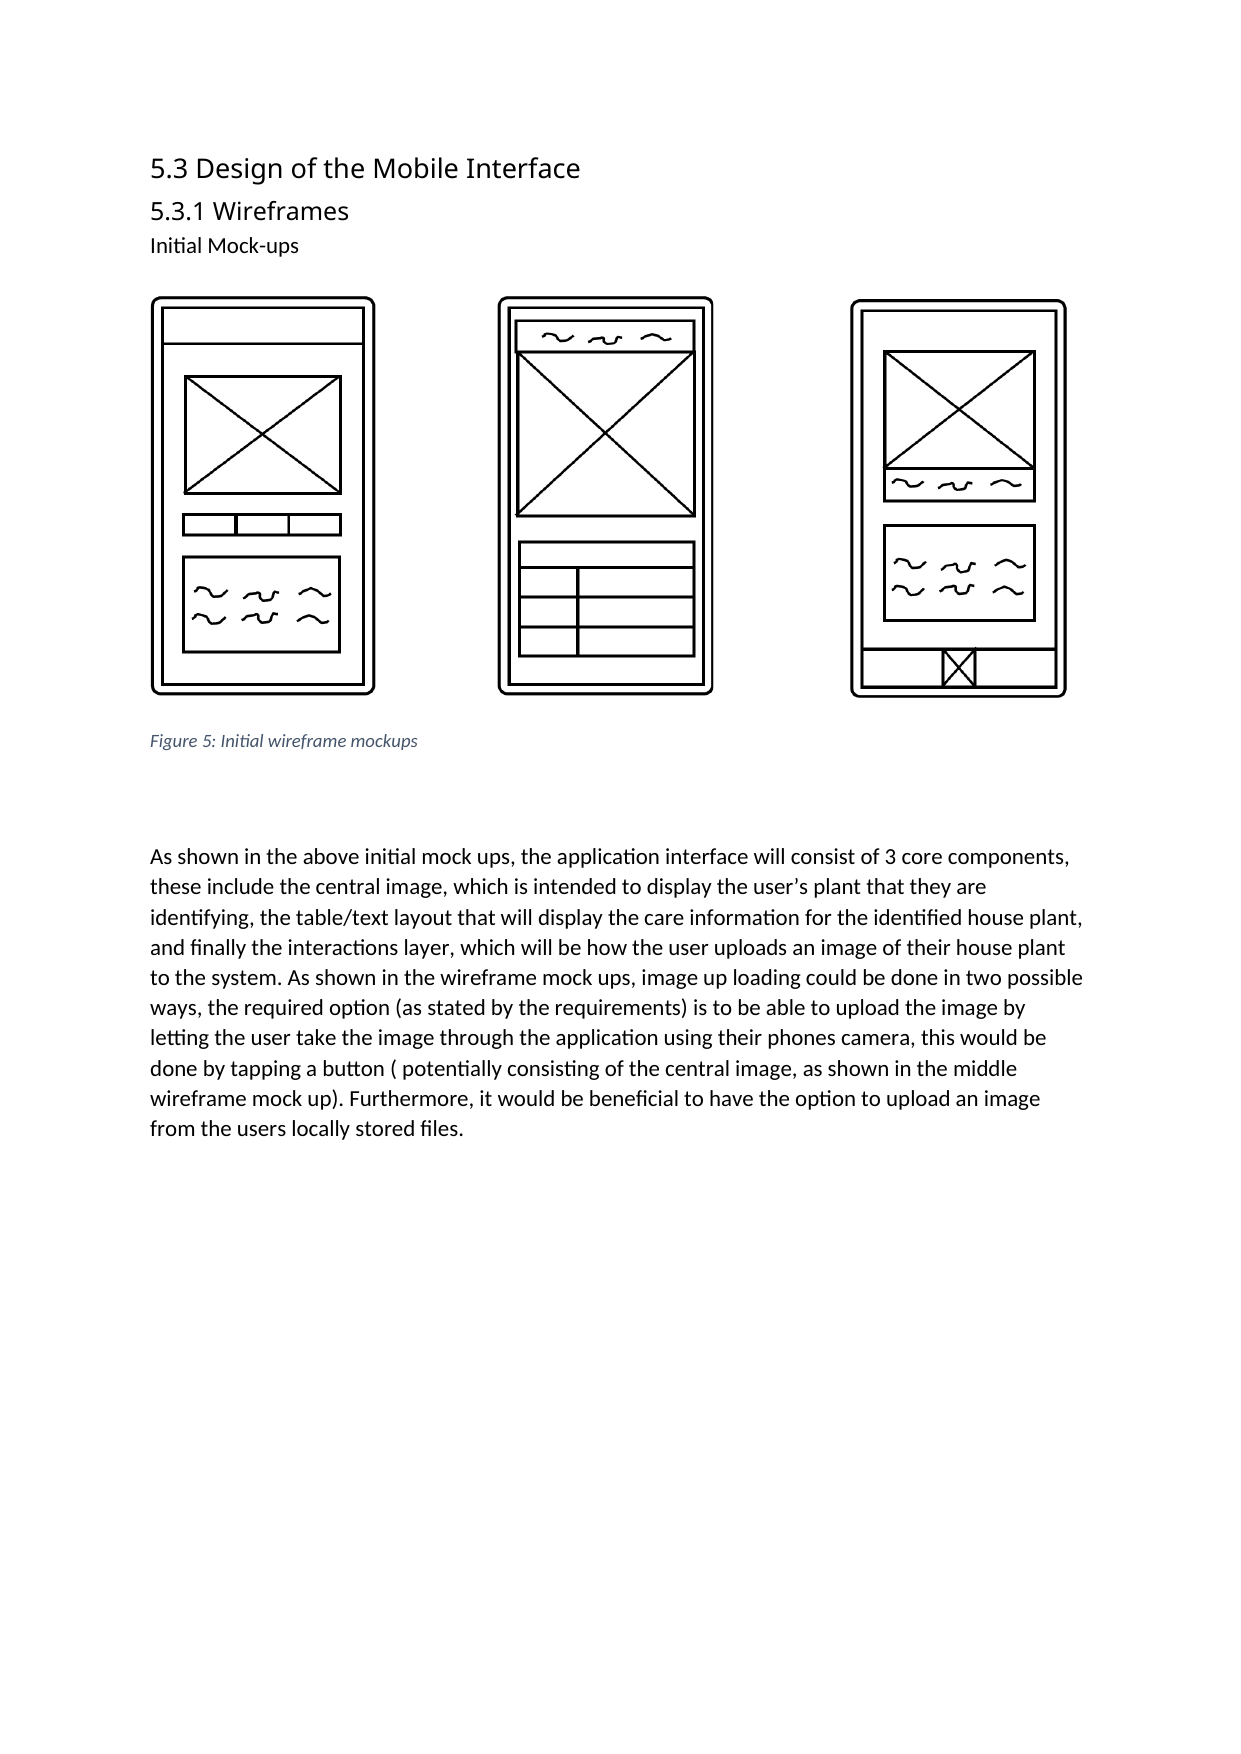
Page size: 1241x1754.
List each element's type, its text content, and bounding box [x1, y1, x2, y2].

text As shown in the above initial mock ups, the application interface will consist of 3 core components, these include the central image, which is intended to display the user’s plant that they are identifying, the table/text layout that will display the care information for the identified house plant, and finally the interactions layer, which will be how the user uploads an image of their house plant to the system. As shown in the wireframe mock ups, image up loading could be done in two possible ways, the required option (as stated by the requirements) is to be able to upload the image by letting the user take the image through the application using their phones camera, this would be done by tapping a button ( potentially consisting of the central image, as shown in the middle wireframe mock up). Furthermore, it would be beneficial to have the option to upload an image from the users locally stored files. [150, 842, 1090, 1142]
text Initial Mock-ups [150, 231, 1090, 259]
picture [150, 296, 714, 721]
subtitle 5.3 Design of the Mobile Interface [150, 150, 1090, 187]
subtitle 5.3.1 Wireframes [150, 194, 1090, 228]
picture [804, 296, 1128, 698]
